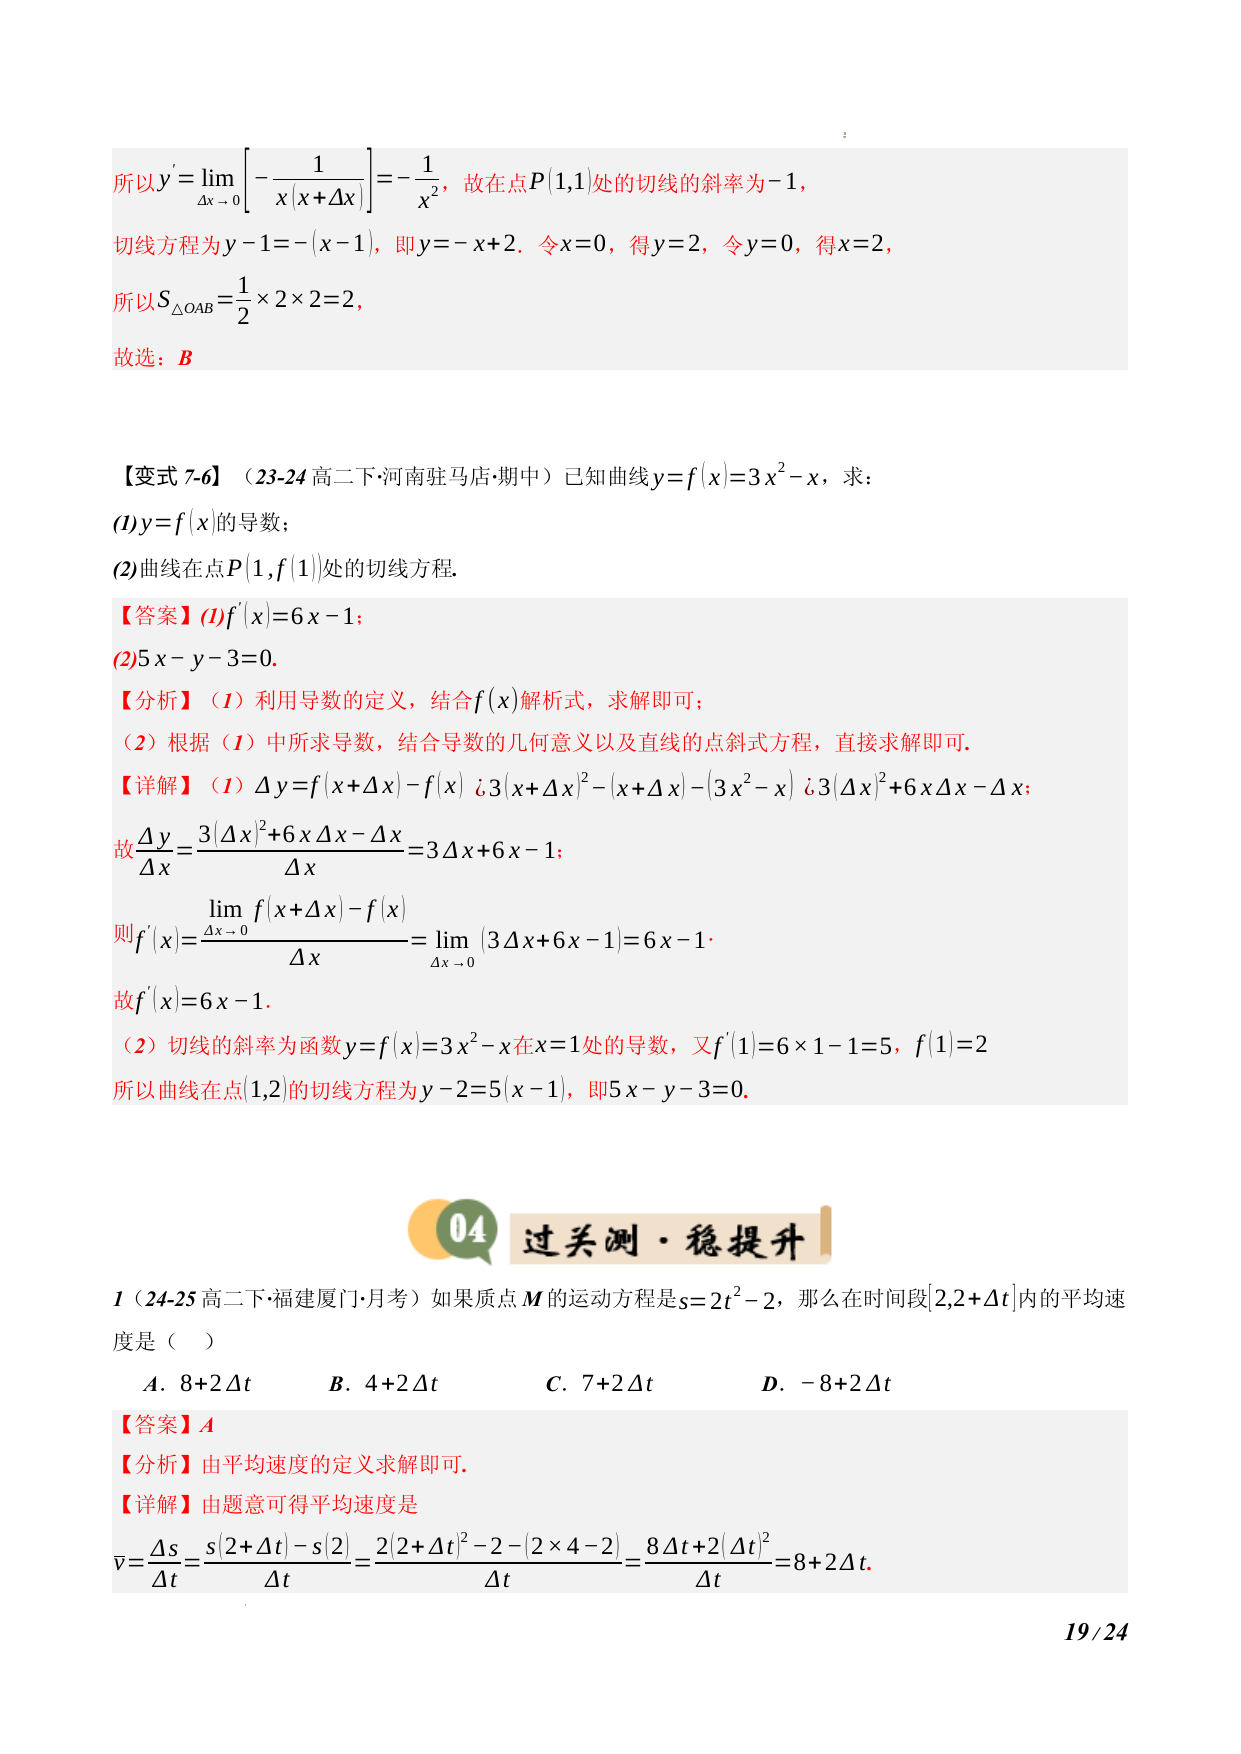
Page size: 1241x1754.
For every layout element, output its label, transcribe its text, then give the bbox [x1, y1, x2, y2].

picture [402, 1193, 838, 1271]
text (2). [112, 644, 1128, 672]
text 【详解】由题意可得平均速度是. [112, 1491, 1128, 1593]
text 故； [112, 816, 1128, 881]
text (2)曲线在点处的切线方程. [112, 551, 1128, 585]
text （2）根据（1）中所求导数，结合导数的几何意义以及直线的点斜式方程，直接求解即可. [112, 728, 1128, 755]
text 所以，故在点处的切线的斜率为， [112, 148, 1128, 216]
text 故选：B [112, 343, 1128, 370]
text 【详解】（1） ； [112, 768, 1128, 803]
text 所以， [112, 271, 1128, 330]
text (1)的导数； [112, 507, 1128, 538]
text （2）切线的斜率为函数在处的导数，又， [112, 1028, 1128, 1061]
text 【分析】（1）利用导数的定义，结合解析式，求解即可； [112, 685, 1128, 715]
text 【变式7-6】（23-24高二下·河南驻马店·期中）已知曲线，求： [112, 459, 1128, 491]
text A． B． C． D． [143, 1369, 1128, 1397]
text 【分析】由平均速度的定义求解即可. [112, 1451, 1128, 1477]
text 所以曲线在点的切线方程为，即. [112, 1074, 1128, 1105]
text 【答案】A [112, 1410, 1128, 1437]
text 【答案】(1)； [112, 598, 1128, 631]
text 则． [112, 893, 1128, 970]
text 1（24-25高二下·福建厦门·月考）如果质点M的运动方程是，那么在时间段内的平均速度是（ ） [112, 1283, 1128, 1355]
text 故． [112, 983, 1128, 1016]
text 切线方程为，即．令，得，令，得， [112, 228, 1128, 259]
